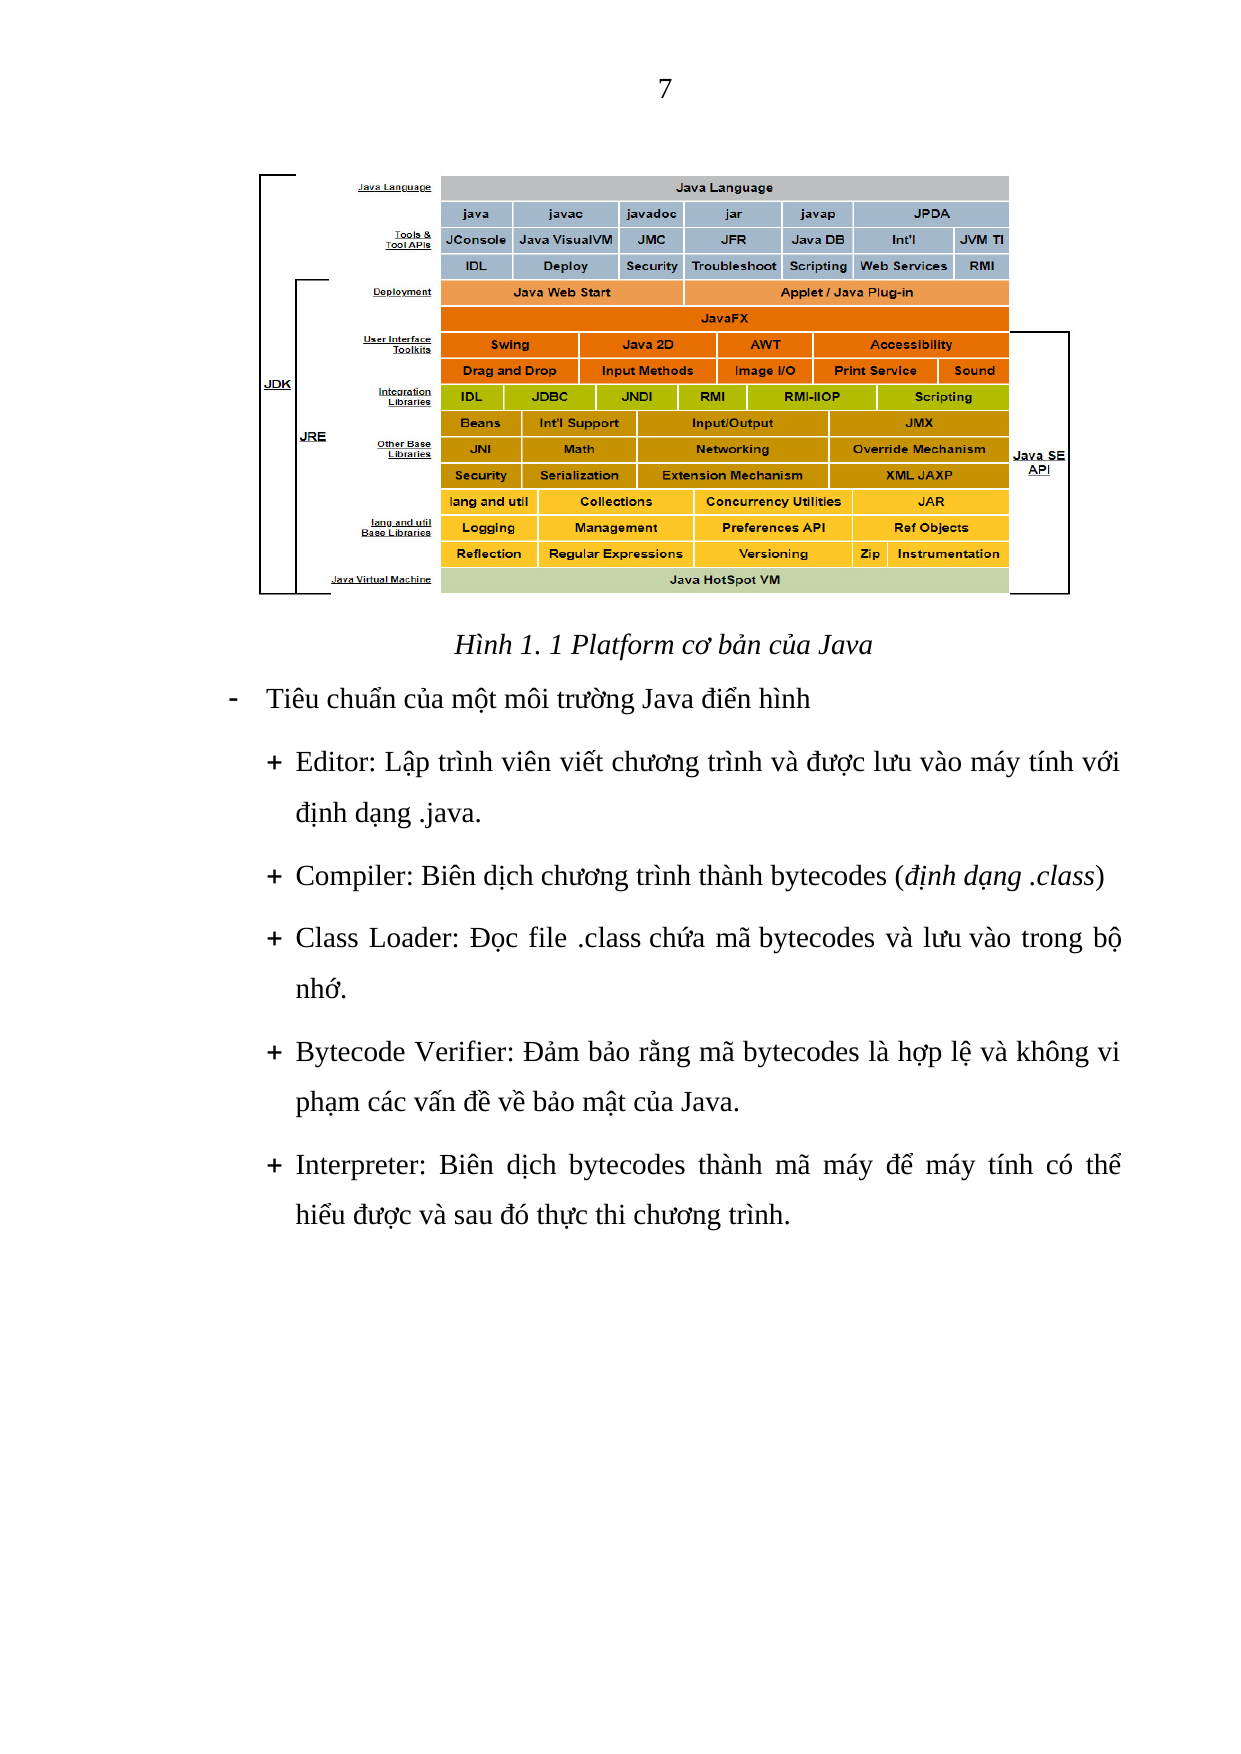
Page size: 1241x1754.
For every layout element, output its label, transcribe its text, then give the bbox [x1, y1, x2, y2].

list Class Loader: Đọc file .class chứa mã bytecodes và lưu vào trong bộ nhớ. [266, 921, 1122, 1004]
picture [255, 170, 1075, 598]
list Editor: Lập trình viên viết chương trình và được lưu vào máy tính với định dạng .java. [266, 744, 1122, 828]
list Interpreter: Biên dịch bytecodes thành mã máy để máy tính có thể hiểu được và sau đó thực thi chương trình. [266, 1147, 1122, 1231]
text Hình 1. 1 Platform cơ bản của Java [207, 627, 1122, 661]
list Compiler: Biên dịch chương trình thành bytecodes (định dạng .class) [266, 858, 1122, 891]
list Bytecode Verifier: Đảm bảo rằng mã bytecodes là hợp lệ và không vi phạm các vấn đề về bảo mật của Java. [266, 1034, 1122, 1118]
list Tiêu chuẩn của một môi trường Java điển hình [228, 682, 1122, 715]
